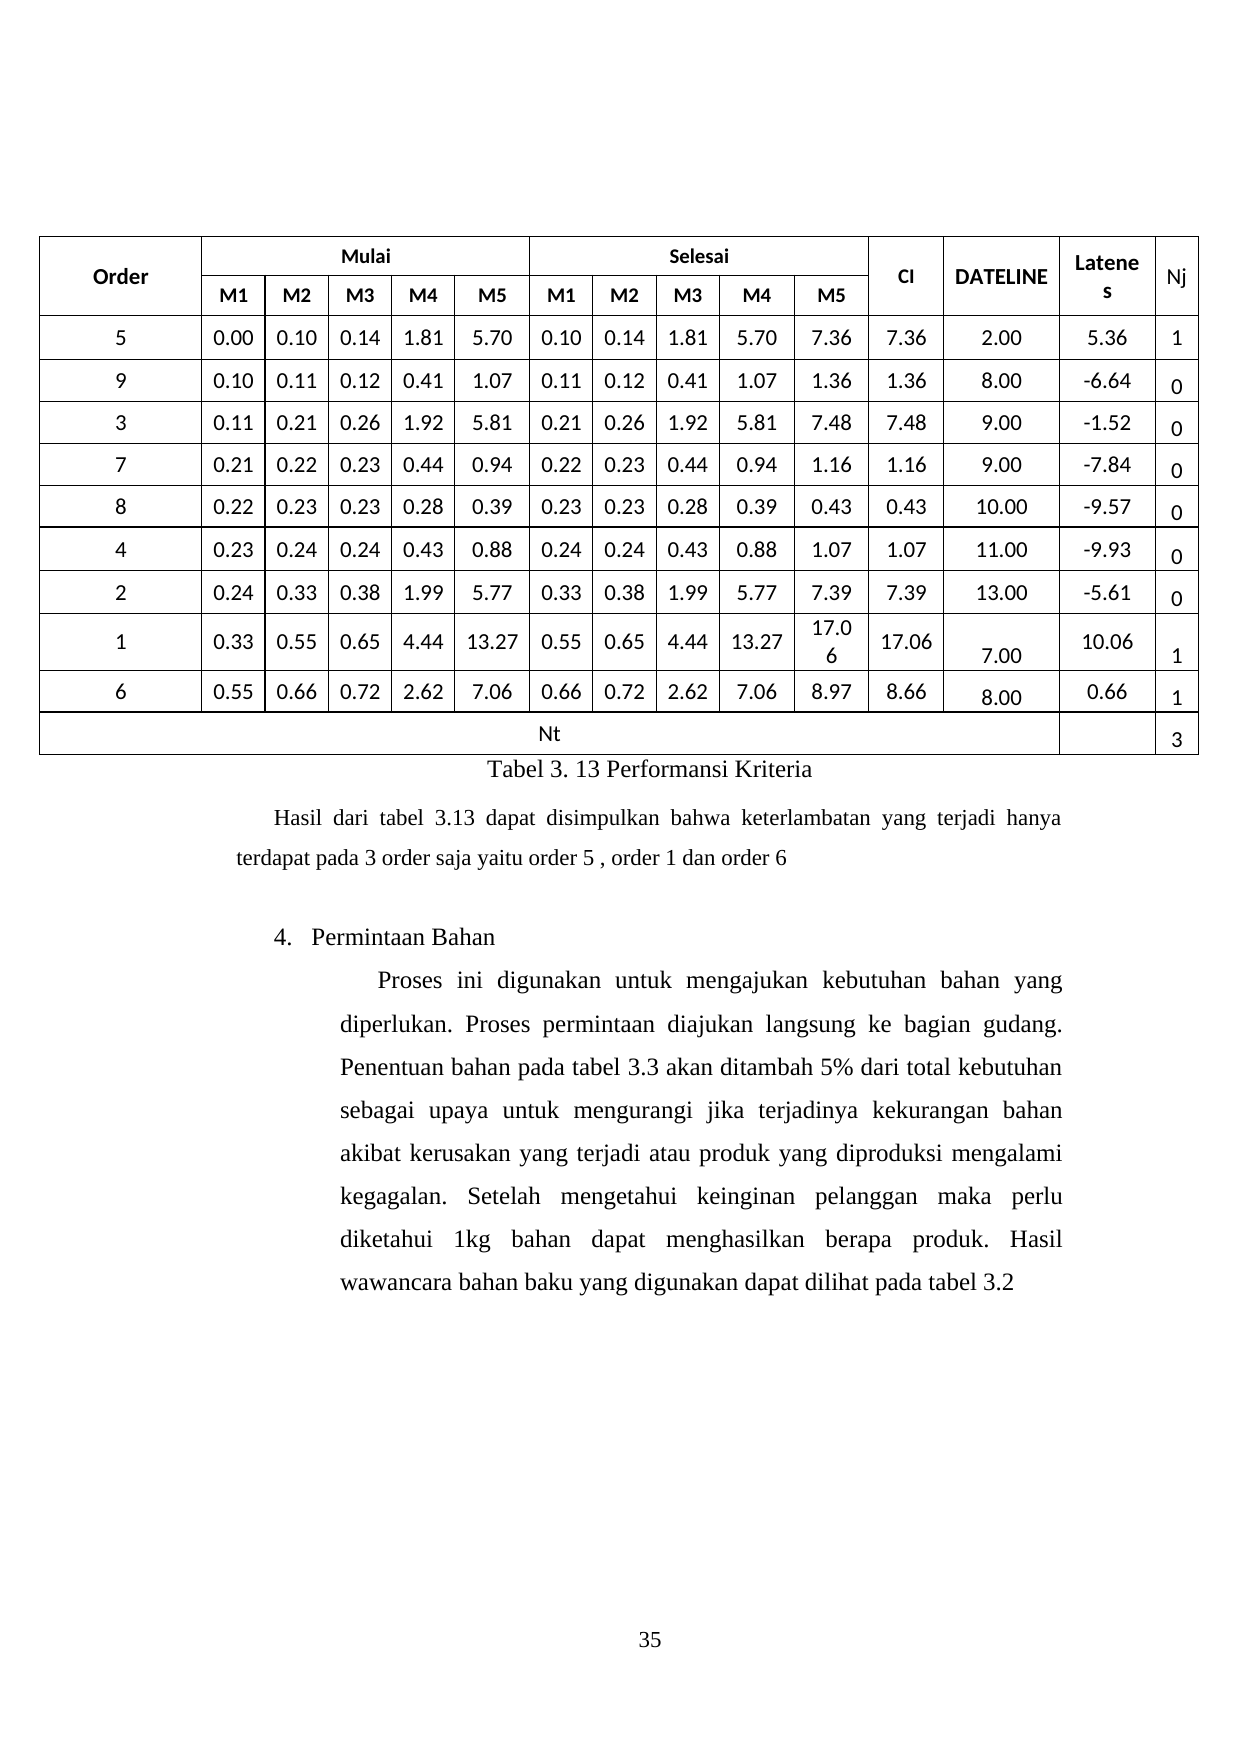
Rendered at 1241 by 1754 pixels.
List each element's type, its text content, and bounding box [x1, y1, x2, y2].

table_cell 11.00 [944, 528, 1059, 570]
table_cell 0.38 [329, 571, 391, 612]
table_cell 4 [40, 528, 201, 570]
table_cell -7.84 [1060, 444, 1155, 484]
table_cell 0.33 [202, 614, 264, 669]
table_header Order [40, 237, 201, 314]
table_header Selesai [530, 237, 868, 274]
table_cell 0.21 [530, 402, 592, 442]
table_cell 0.10 [266, 316, 328, 358]
table_cell 0.43 [795, 486, 868, 526]
table_cell 0.24 [530, 528, 592, 570]
table_header Latenes [1060, 237, 1155, 314]
table_cell 0.11 [202, 402, 264, 442]
table_cell 7.48 [795, 402, 868, 442]
table_cell 1.07 [720, 360, 794, 401]
table_cell 0.22 [266, 444, 328, 484]
table_cell 5.81 [455, 402, 529, 442]
table_cell 5.77 [720, 571, 794, 612]
table_cell 0.23 [329, 444, 391, 484]
table_cell 0 [1156, 444, 1198, 484]
table_cell 6 [40, 671, 201, 711]
table_cell 7.06 [455, 671, 529, 711]
table_cell 7.36 [869, 316, 943, 358]
table_cell 1.99 [657, 571, 719, 612]
table_header Nj [1156, 237, 1198, 314]
table_cell 0.21 [266, 402, 328, 442]
table_cell 13.00 [944, 571, 1059, 612]
table_cell Nt [40, 713, 1059, 753]
table_cell 8.66 [869, 671, 943, 711]
table_cell 0.72 [329, 671, 391, 711]
table_cell 5.77 [455, 571, 529, 612]
table_cell 7.48 [869, 402, 943, 442]
table_cell 1.07 [869, 528, 943, 570]
table_cell 0.33 [266, 571, 328, 612]
table_cell 0.65 [593, 614, 656, 669]
table_cell 7 [40, 444, 201, 484]
table_cell 0.88 [455, 528, 529, 570]
table_cell 0.94 [720, 444, 794, 484]
table_cell 4.44 [392, 614, 454, 669]
table_cell 0.43 [392, 528, 454, 570]
table_cell 10.06 [1060, 614, 1155, 669]
table_cell 0.21 [202, 444, 264, 484]
table_cell 0.22 [202, 486, 264, 526]
table_cell 0.23 [530, 486, 592, 526]
table_cell 0.10 [202, 360, 264, 401]
table_cell 0.28 [392, 486, 454, 526]
table_cell -9.57 [1060, 486, 1155, 526]
table_cell 9 [40, 360, 201, 401]
table_cell 0.23 [593, 444, 656, 484]
table_cell 8.00 [944, 671, 1059, 711]
table_cell 1.36 [869, 360, 943, 401]
table_cell 0.00 [202, 316, 264, 358]
table_cell 0.28 [657, 486, 719, 526]
table_cell M3 [657, 276, 719, 314]
table_cell 7.06 [720, 671, 794, 711]
table_cell 0.23 [593, 486, 656, 526]
table_cell 0 [1156, 486, 1198, 526]
table_cell 13.27 [455, 614, 529, 669]
table_cell 8.97 [795, 671, 868, 711]
table_cell 0.11 [530, 360, 592, 401]
table_cell 1.16 [869, 444, 943, 484]
table_cell M4 [720, 276, 794, 314]
table_cell 1.92 [657, 402, 719, 442]
table_cell 0.39 [720, 486, 794, 526]
table_cell 2 [40, 571, 201, 612]
table_cell 0.14 [329, 316, 391, 358]
table_cell 1.99 [392, 571, 454, 612]
table_cell [1060, 713, 1155, 753]
table_cell 5.70 [720, 316, 794, 358]
table_cell 0.41 [657, 360, 719, 401]
table_cell 9.00 [944, 402, 1059, 442]
table_cell 0.12 [329, 360, 391, 401]
table_cell 2.00 [944, 316, 1059, 358]
table_cell 10.00 [944, 486, 1059, 526]
table_cell -6.64 [1060, 360, 1155, 401]
table_cell 8.00 [944, 360, 1059, 401]
table_cell 0.55 [530, 614, 592, 669]
table_header DATELINE [944, 237, 1059, 314]
table_header Mulai [202, 237, 529, 274]
table_cell 0.41 [392, 360, 454, 401]
table_cell 0.24 [266, 528, 328, 570]
table_header CI [869, 237, 943, 314]
table_cell 1 [40, 614, 201, 669]
table_cell 7.39 [795, 571, 868, 612]
table_cell 0.66 [1060, 671, 1155, 711]
table_cell 0 [1156, 571, 1198, 612]
table_cell M3 [329, 276, 391, 314]
table_cell 1 [1156, 671, 1198, 711]
table_cell 5.70 [455, 316, 529, 358]
table_cell 0.66 [530, 671, 592, 711]
table_cell 1.36 [795, 360, 868, 401]
table_cell 13.27 [720, 614, 794, 669]
table_cell 0.22 [530, 444, 592, 484]
table_cell 0.24 [329, 528, 391, 570]
table_cell 4.44 [657, 614, 719, 669]
table_cell M5 [455, 276, 529, 314]
table_cell 7.00 [944, 614, 1059, 669]
table_cell 0.55 [266, 614, 328, 669]
table_cell 5.36 [1060, 316, 1155, 358]
table_cell 1.92 [392, 402, 454, 442]
table_cell 0.23 [266, 486, 328, 526]
table_cell 1.07 [795, 528, 868, 570]
table_cell 1 [1156, 316, 1198, 358]
table_cell M2 [593, 276, 656, 314]
table_cell 0.66 [266, 671, 328, 711]
table_cell M5 [795, 276, 868, 314]
table_cell 1.16 [795, 444, 868, 484]
table_cell M1 [530, 276, 592, 314]
table_cell -9.93 [1060, 528, 1155, 570]
table_cell M2 [266, 276, 328, 314]
table_cell 0 [1156, 402, 1198, 442]
text Proses ini digunakan untuk mengajukan kebutuhan bahan yang diperlukan. Proses permintaan diajukan langsung ke bagian gudang. Penentuan bahan pada tabel 3.3 akan ditambah 5% dari total kebutuhan sebagai upaya untuk mengurangi jika terjadinya kekurangan bahan akibat kerusakan yang terjadi atau produk yang diproduksi mengalami kegagalan. Setelah mengetahui keinginan pelanggan maka perlu diketahui 1kg bahan dapat menghasilkan berapa produk. Hasil wawancara bahan baku yang digunakan dapat dilihat pada tabel 3.2 [340, 966, 1063, 1296]
table_cell 5.81 [720, 402, 794, 442]
table_cell 0.23 [202, 528, 264, 570]
table_cell 0.43 [657, 528, 719, 570]
table_cell -1.52 [1060, 402, 1155, 442]
table_cell 0.55 [202, 671, 264, 711]
table_cell 0.33 [530, 571, 592, 612]
table_cell 2.62 [392, 671, 454, 711]
table_cell 0.12 [593, 360, 656, 401]
table_cell 5 [40, 316, 201, 358]
table_cell 0.24 [593, 528, 656, 570]
table_cell 17.06 [869, 614, 943, 669]
table_cell 0.65 [329, 614, 391, 669]
table_cell 1.81 [657, 316, 719, 358]
table_cell 0.38 [593, 571, 656, 612]
table_cell 0.39 [455, 486, 529, 526]
table_cell 0 [1156, 360, 1198, 401]
table_cell 7.39 [869, 571, 943, 612]
table_cell M4 [392, 276, 454, 314]
table_cell 9.00 [944, 444, 1059, 484]
table_cell 3 [40, 402, 201, 442]
table_cell 0 [1156, 528, 1198, 570]
table_cell M1 [202, 276, 264, 314]
table_cell 0.72 [593, 671, 656, 711]
table_cell -5.61 [1060, 571, 1155, 612]
table_cell 0.44 [657, 444, 719, 484]
table_cell 0.11 [266, 360, 328, 401]
table_cell 3 [1156, 713, 1198, 753]
table_cell 0.23 [329, 486, 391, 526]
table_cell 0.88 [720, 528, 794, 570]
table_cell 0.44 [392, 444, 454, 484]
text Hasil dari tabel 3.13 dapat disimpulkan bahwa keterlambatan yang terjadi hanya terdapat pada 3 order saja yaitu order 5 , order 1 dan order 6 [236, 804, 1063, 870]
table_cell 0.26 [329, 402, 391, 442]
text Tabel 3. 13 Performansi Kriteria [236, 755, 1063, 783]
table_cell 0.14 [593, 316, 656, 358]
table_cell 17.06 [795, 614, 868, 669]
table_cell 0.26 [593, 402, 656, 442]
table_cell 0.94 [455, 444, 529, 484]
table_cell 0.43 [869, 486, 943, 526]
table_cell 1 [1156, 614, 1198, 669]
table_cell 2.62 [657, 671, 719, 711]
list Permintaan Bahan [274, 922, 1063, 951]
table_cell 1.07 [455, 360, 529, 401]
table_cell 7.36 [795, 316, 868, 358]
table_cell 1.81 [392, 316, 454, 358]
table_cell 8 [40, 486, 201, 526]
table_cell 0.10 [530, 316, 592, 358]
table_cell 0.24 [202, 571, 264, 612]
